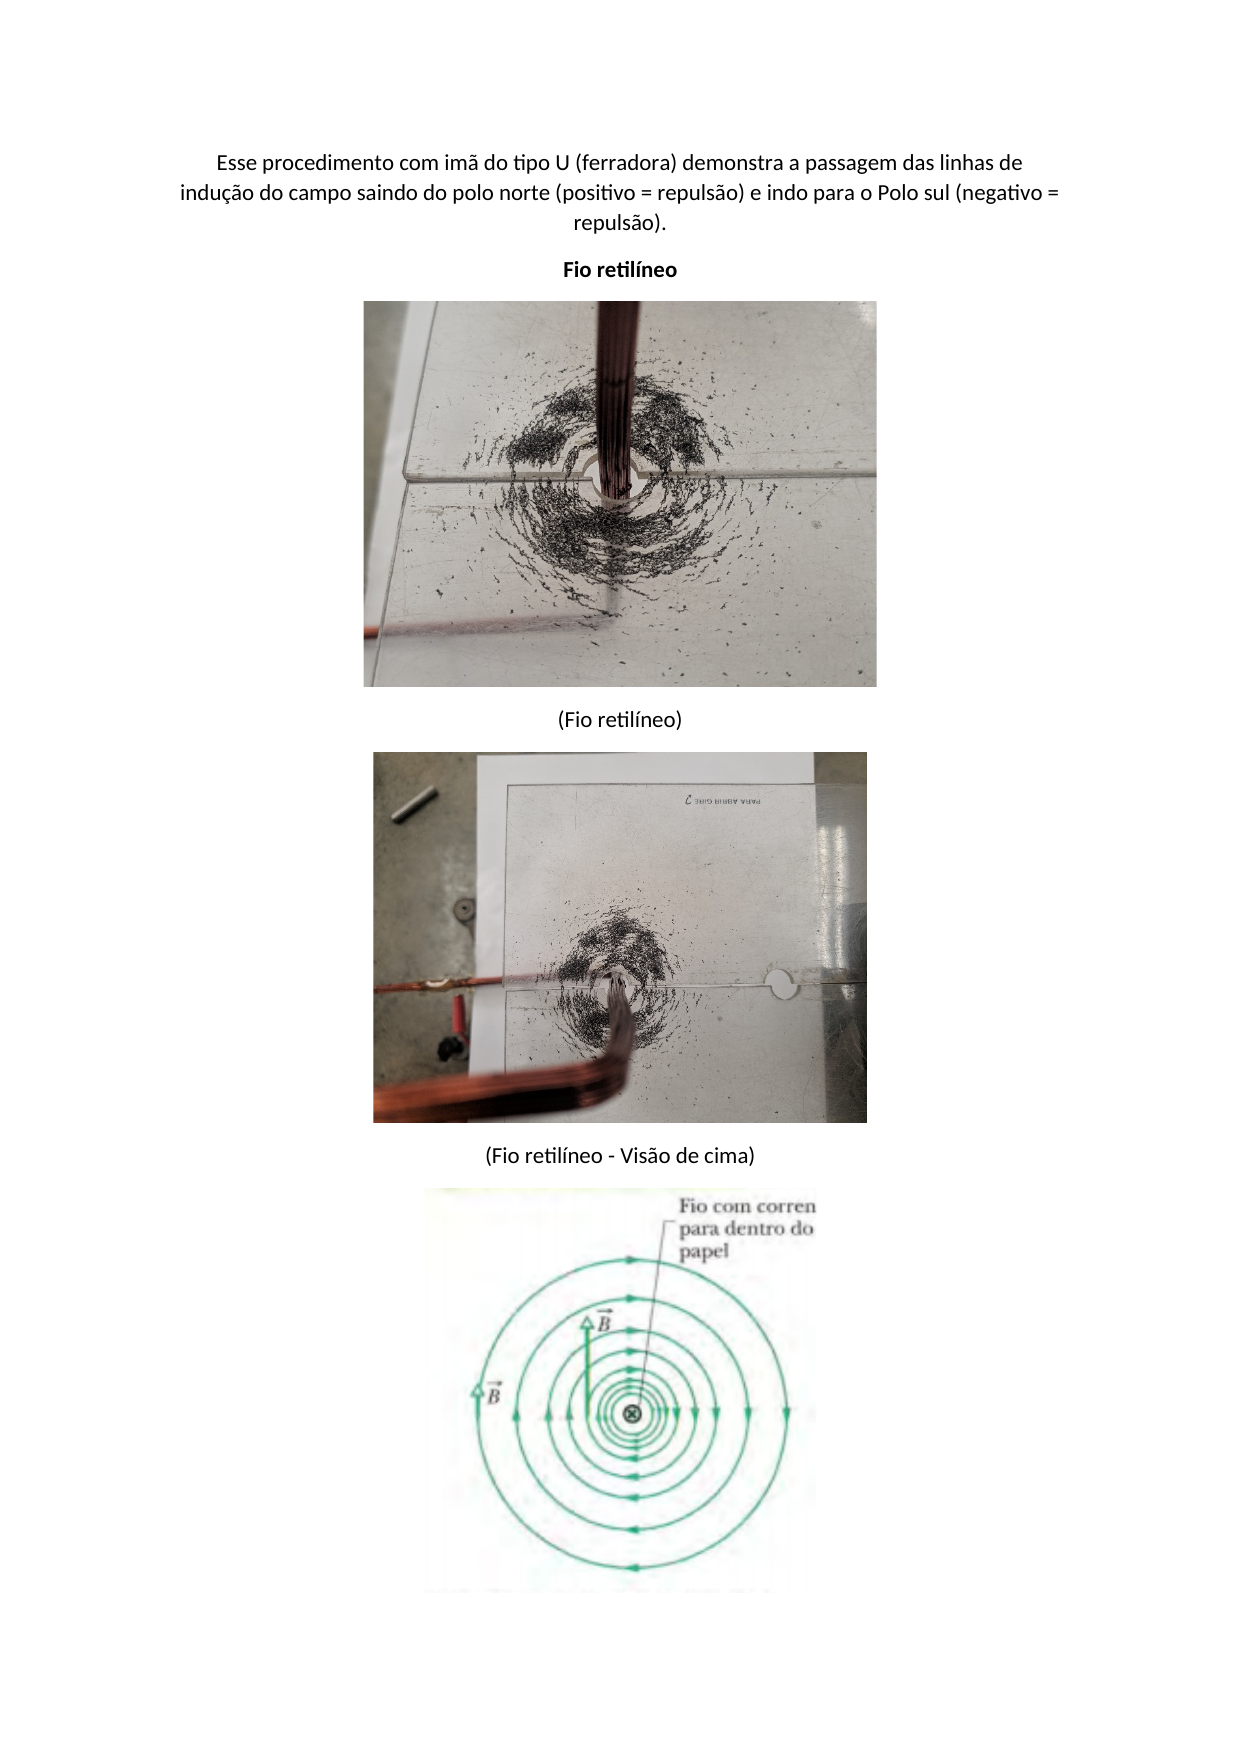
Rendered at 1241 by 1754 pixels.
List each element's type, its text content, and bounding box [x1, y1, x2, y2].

text Fio retilíneo [177, 255, 1063, 283]
picture [423, 1188, 817, 1593]
text (Fio retilíneo) [177, 706, 1063, 734]
picture [373, 752, 867, 1123]
text (Fio retilíneo - Visão de cima) [177, 1142, 1063, 1170]
text Esse procedimento com imã do tipo U (ferradora) demonstra a passagem das linhas de indução do campo saindo do polo norte (positivo = repulsão) e indo para o Polo sul (negativo = repulsão). [177, 148, 1063, 236]
picture [363, 301, 877, 687]
